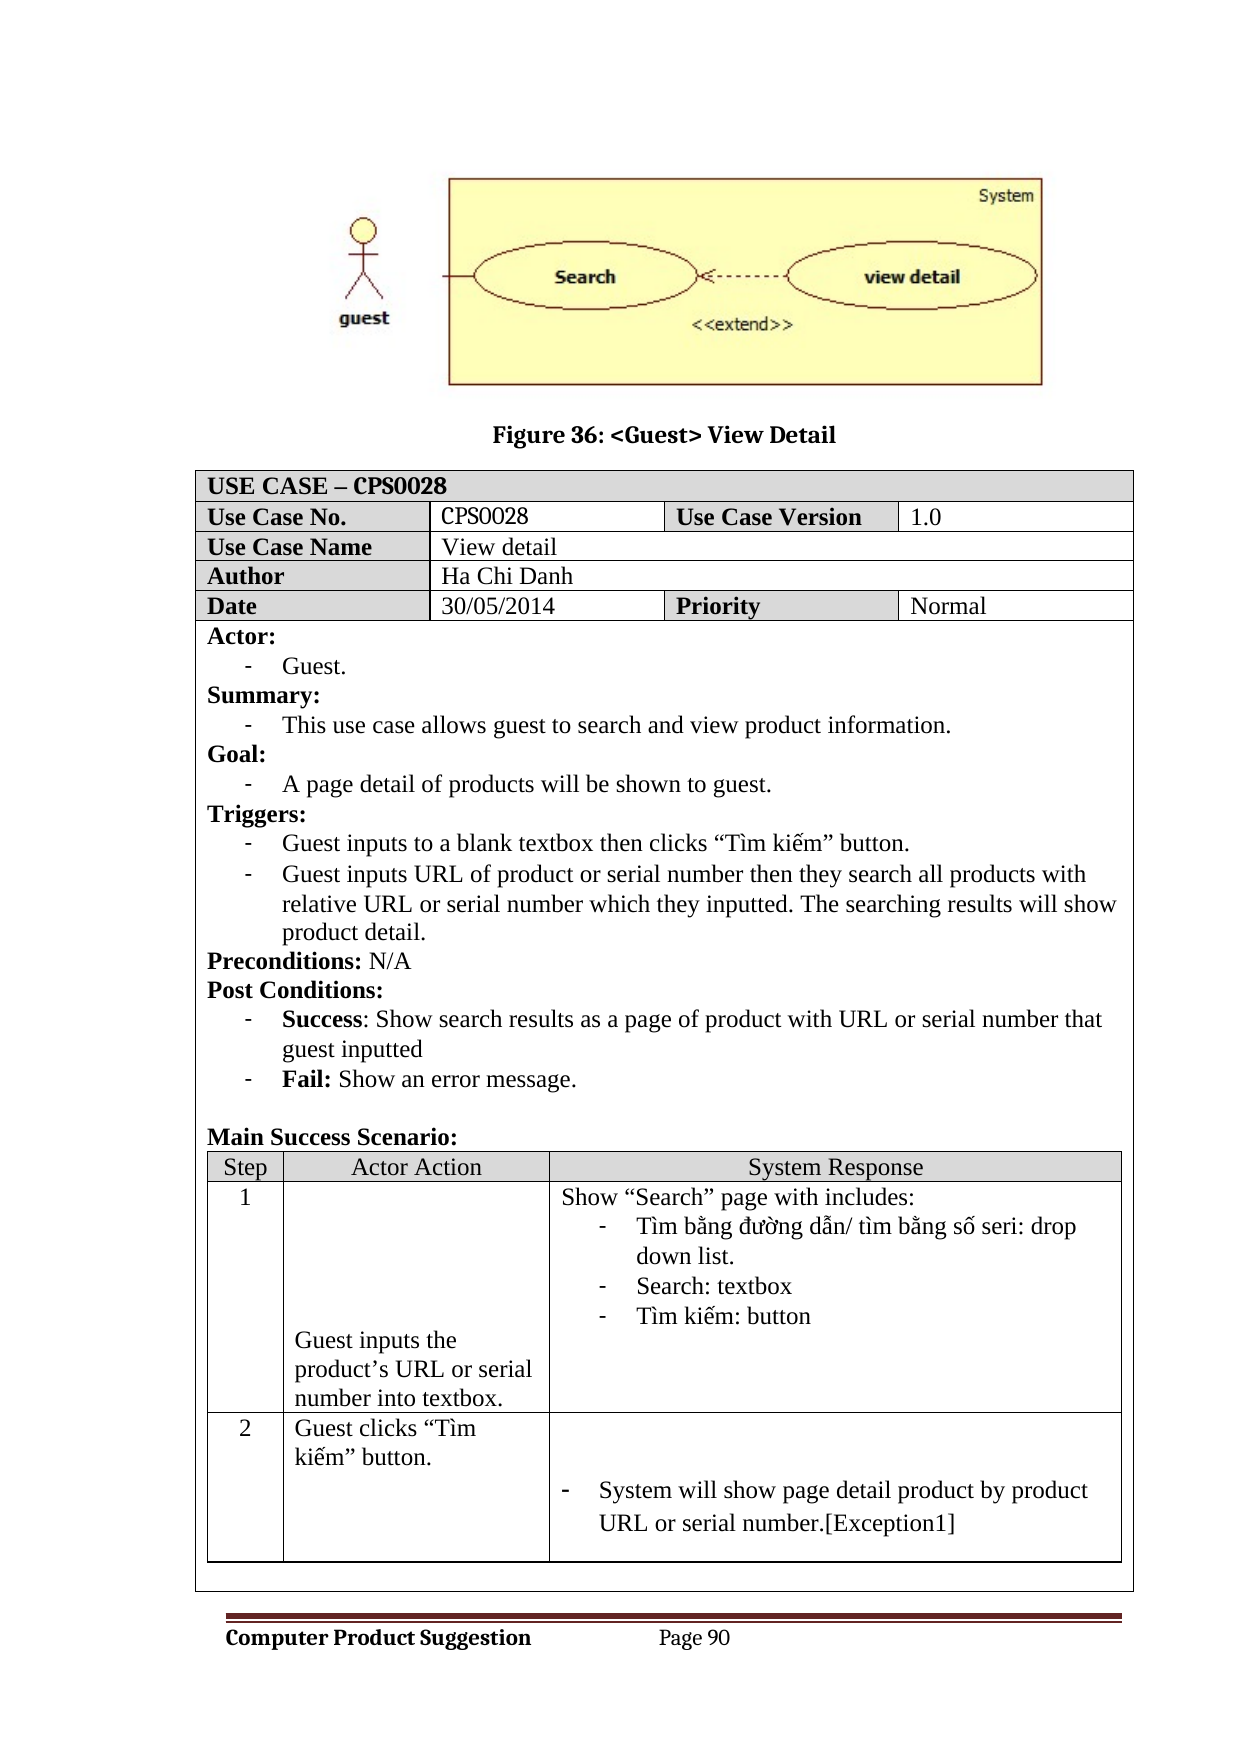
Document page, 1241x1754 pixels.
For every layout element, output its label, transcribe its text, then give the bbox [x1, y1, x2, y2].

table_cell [196, 621, 1133, 1591]
table_cell Normal [899, 591, 1133, 620]
table_header USE CASE – CPS0028 [196, 471, 1133, 501]
table_cell CPS0028 [431, 502, 664, 531]
table_cell Use Case Name [196, 532, 429, 560]
table_cell Author [196, 561, 429, 590]
table_cell View detail [431, 532, 1133, 560]
table_cell Date [196, 591, 429, 620]
table_cell Ha Chi Danh [431, 561, 1133, 590]
picture [255, 147, 1074, 417]
text Figure 36: <Guest> View Detail [207, 421, 1122, 449]
table_cell 30/05/2014 [431, 591, 664, 620]
table_cell Use Case No. [196, 502, 429, 531]
table_cell Use Case Version [665, 502, 898, 531]
table_cell 1.0 [899, 502, 1133, 531]
table_cell Priority [665, 591, 898, 620]
